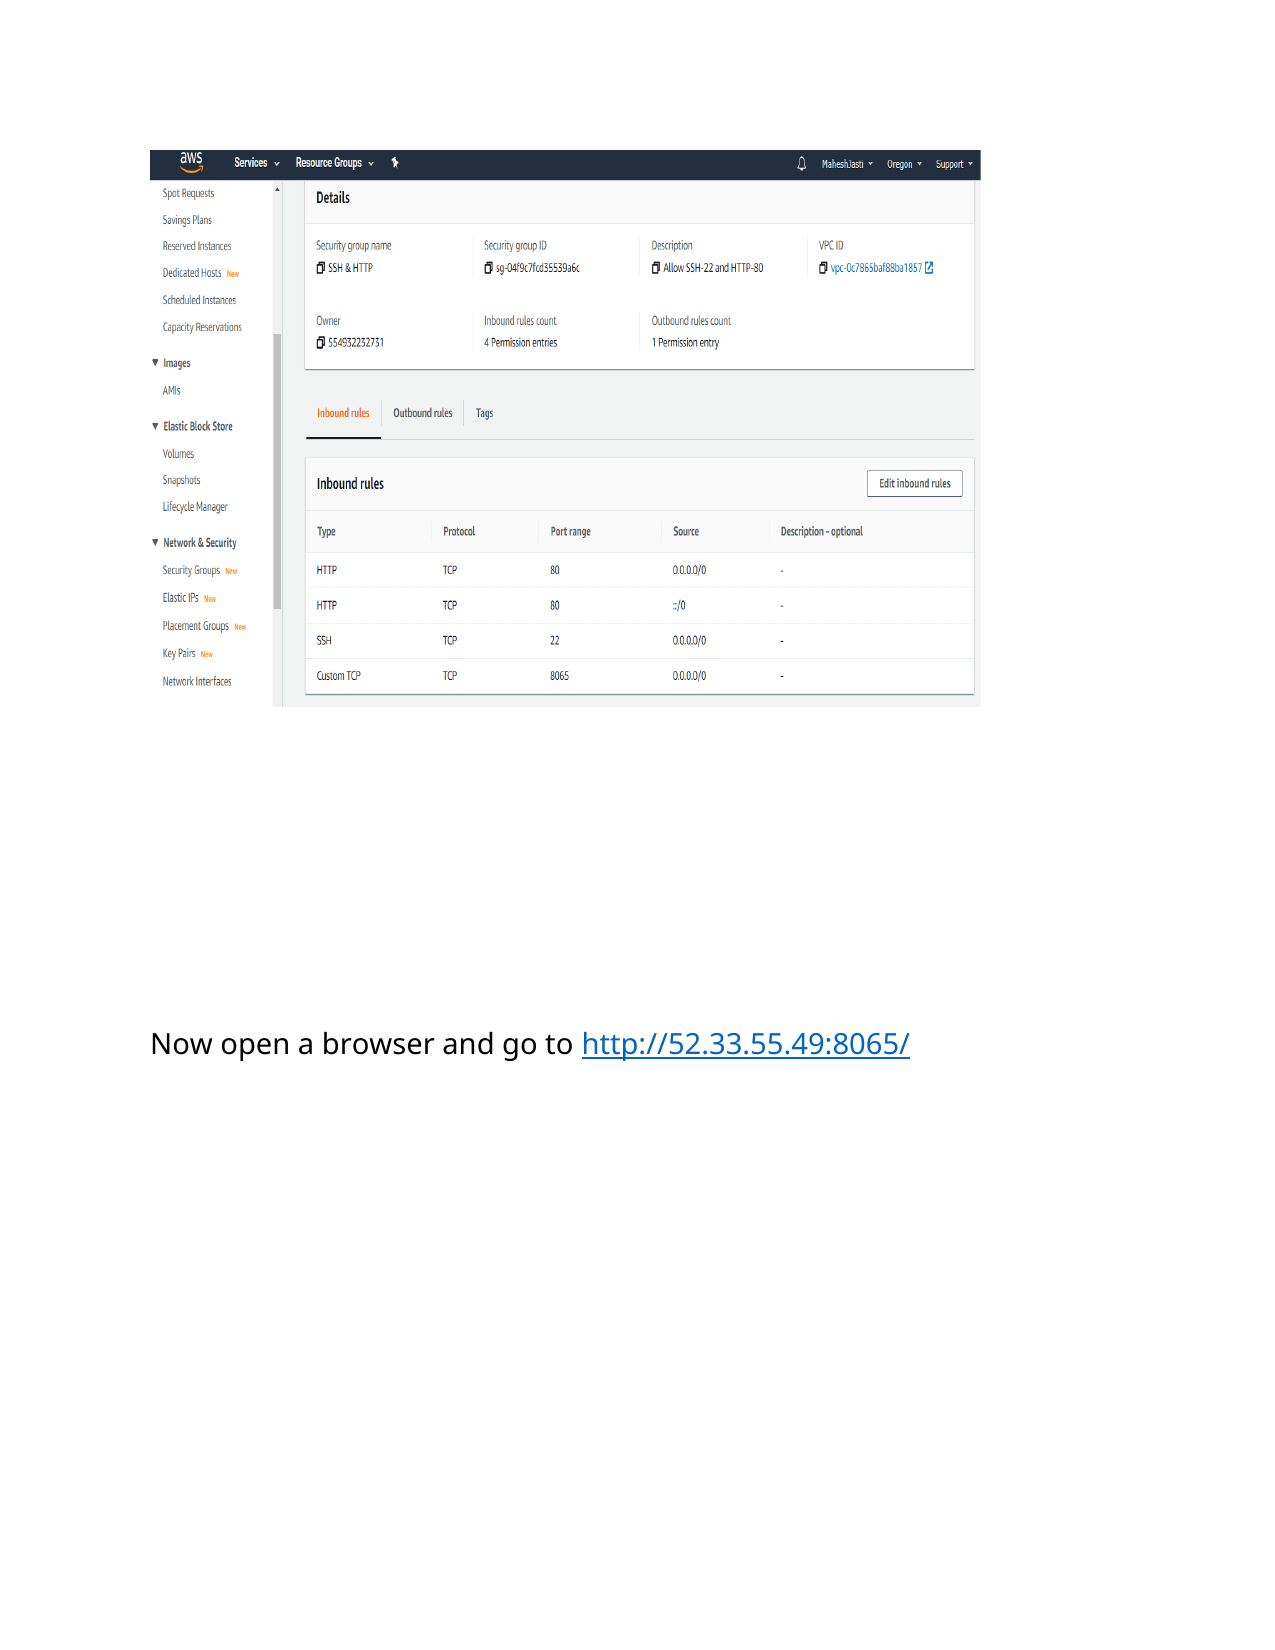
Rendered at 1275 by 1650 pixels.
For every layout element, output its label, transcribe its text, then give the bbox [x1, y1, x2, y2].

picture [150, 150, 981, 707]
text Now open a browser and go to http://52.33.55.49:8065/ [150, 1023, 1125, 1063]
